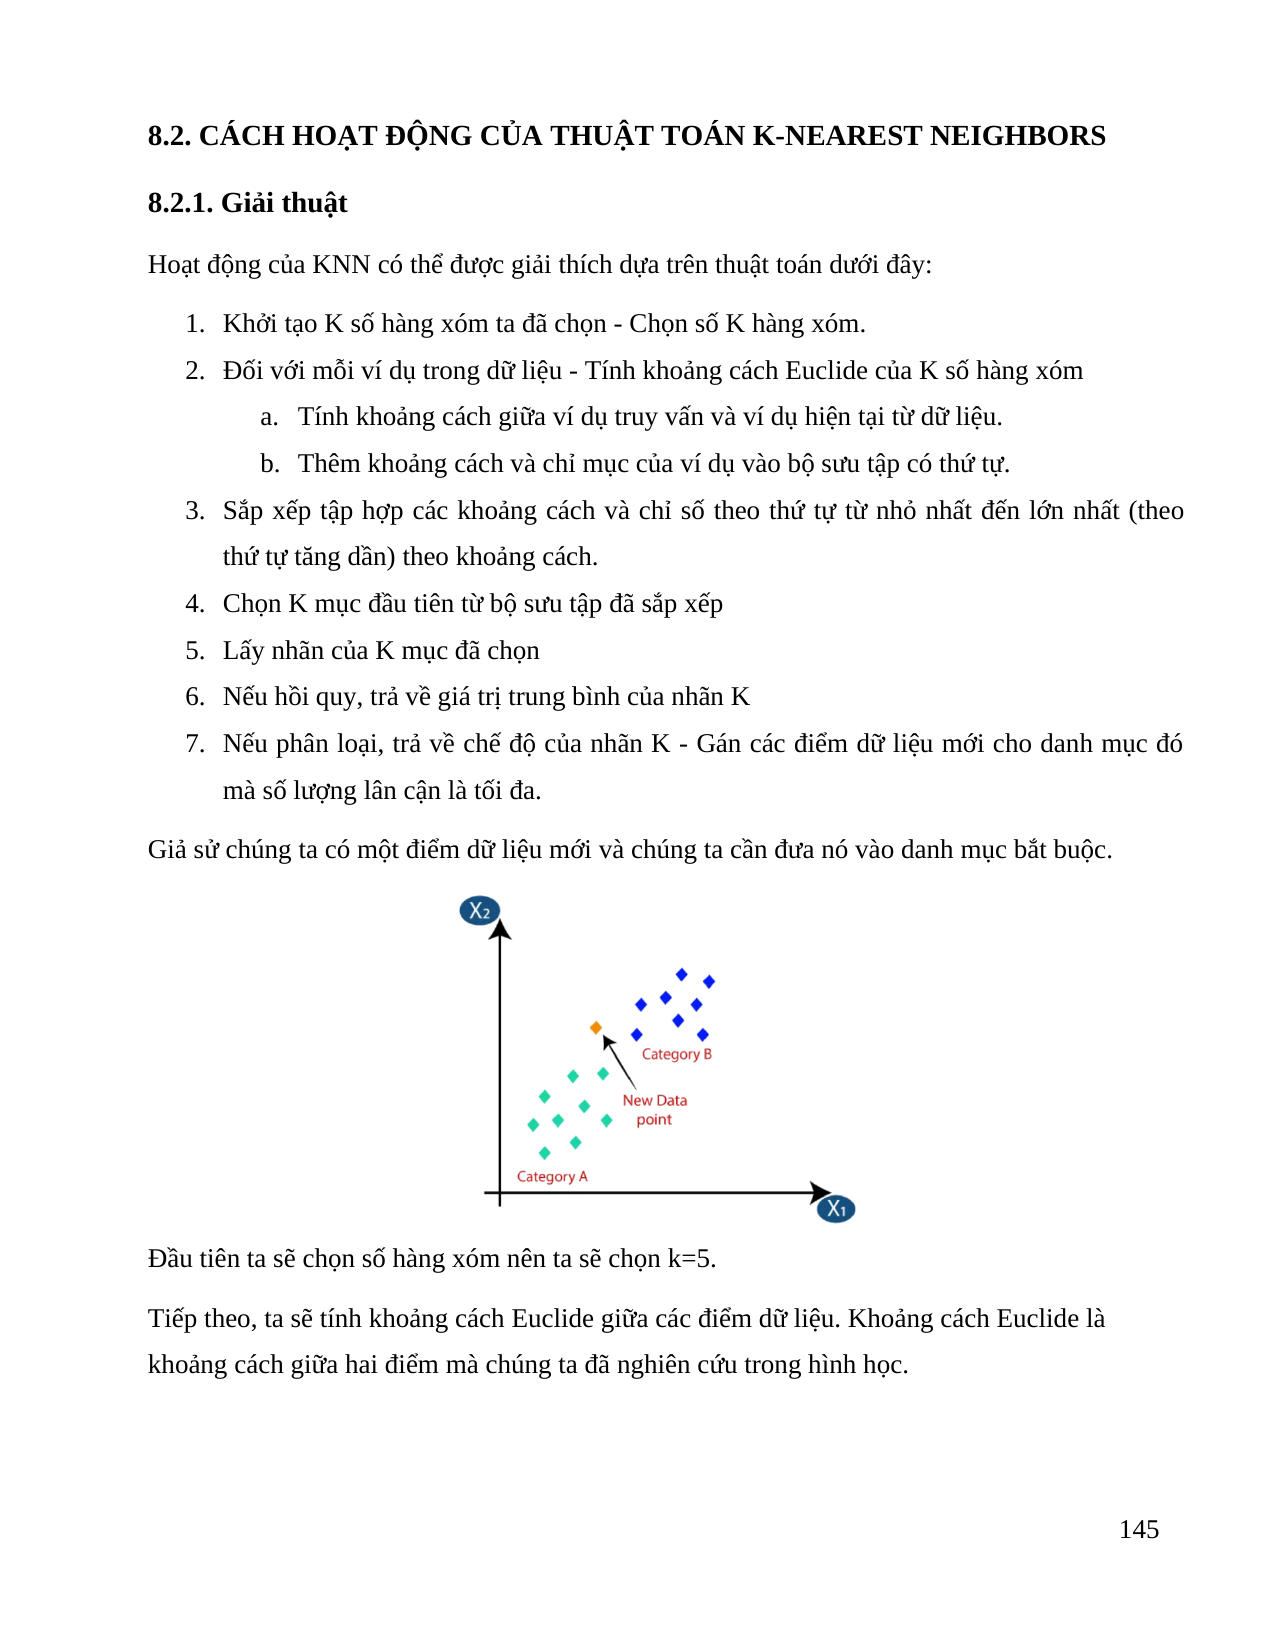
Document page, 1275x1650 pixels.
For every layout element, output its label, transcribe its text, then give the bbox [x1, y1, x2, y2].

list Nếu phân loại, trả về chế độ của nhãn K - Gán các điểm dữ liệu mới cho danh mục đó mà số lượng lân cận là tối đa. [185, 727, 1186, 805]
list Tính khoảng cách giữa ví dụ truy vấn và ví dụ hiện tại từ dữ liệu. [260, 400, 1186, 432]
text Đầu tiên ta sẽ chọn số hàng xóm nên ta sẽ chọn k=5. [148, 1242, 1186, 1274]
text Giả sử chúng ta có một điểm dữ liệu mới và chúng ta cần đưa nó vào danh mục bắt buộc. [148, 833, 1186, 864]
list Chọn K mục đầu tiên từ bộ sưu tập đã sắp xếp [185, 587, 1186, 618]
list Thêm khoảng cách và chỉ mục của ví dụ vào bộ sưu tập có thứ tự. [260, 447, 1186, 478]
picture [443, 892, 891, 1230]
text Tiếp theo, ta sẽ tính khoảng cách Euclide giữa các điểm dữ liệu. Khoảng cách Euclide là khoảng cách giữa hai điểm mà chúng ta đã nghiên cứu trong hình học. [148, 1302, 1186, 1379]
subtitle 8.2.1. Giải thuật [148, 185, 1186, 219]
subtitle 8.2. Cách hoạt động của thuật toán K-nearest neighbors [148, 118, 1186, 152]
list Sắp xếp tập hợp các khoảng cách và chỉ số theo thứ tự từ nhỏ nhất đến lớn nhất (theo thứ tự tăng dần) theo khoảng cách. [185, 494, 1186, 572]
list Khởi tạo K số hàng xóm ta đã chọn - Chọn số K hàng xóm. [185, 307, 1186, 338]
list Nếu hồi quy, trả về giá trị trung bình của nhãn K [185, 680, 1186, 712]
list Lấy nhãn của K mục đã chọn [185, 634, 1186, 665]
list Đối với mỗi ví dụ trong dữ liệu - Tính khoảng cách Euclide của K số hàng xóm [185, 354, 1186, 385]
text Hoạt động của KNN có thể được giải thích dựa trên thuật toán dưới đây: [148, 248, 1186, 279]
